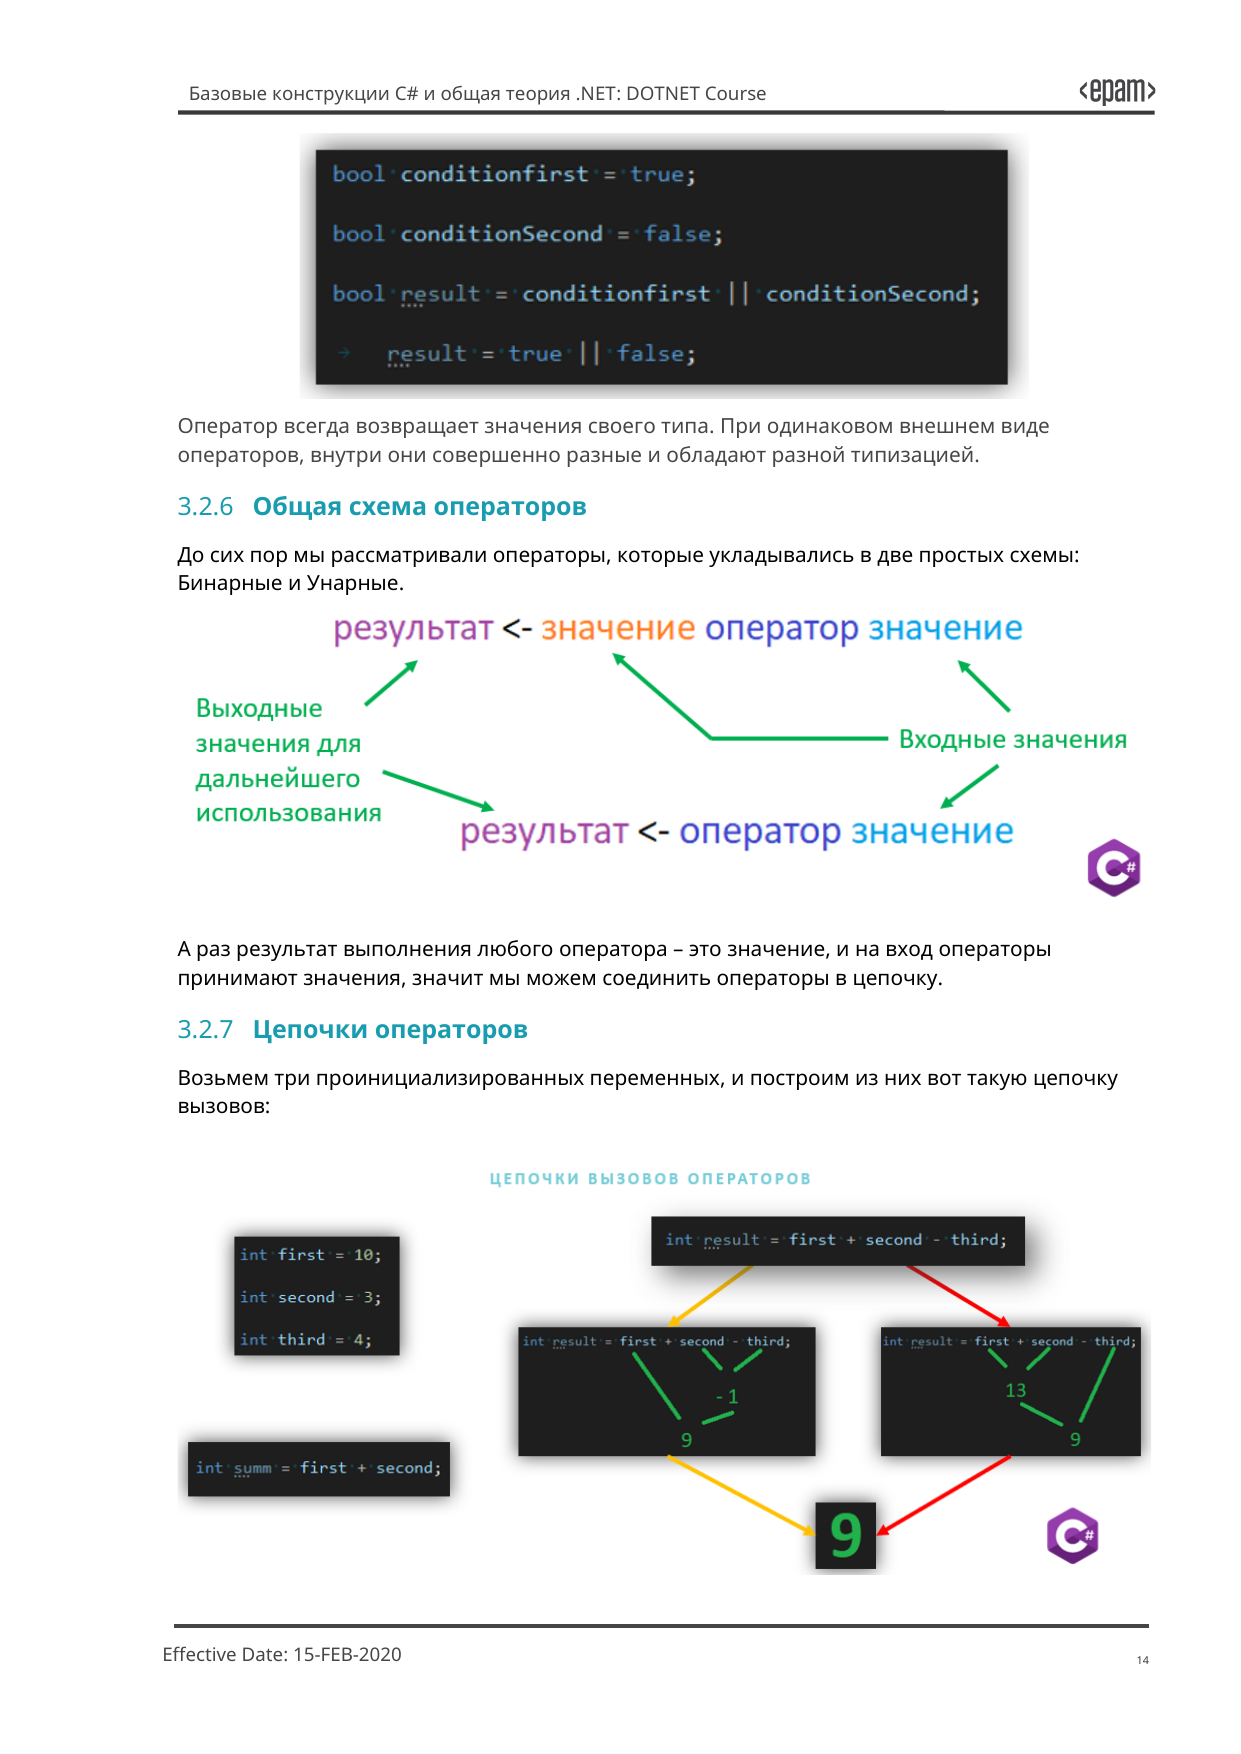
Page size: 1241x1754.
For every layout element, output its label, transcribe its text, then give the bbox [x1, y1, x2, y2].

picture [177, 1148, 1152, 1575]
text А раз результат выполнения любого оператора – это значение, и на вход операторы принимают значения, значит мы можем соединить операторы в цепочку. [177, 934, 1152, 991]
text Возьмем три проинициализированных переменных, и построим из них вот такую цепочку вызовов: [177, 1063, 1152, 1120]
text Оператор всегда возвращает значения своего типа. При одинаковом внешнем виде операторов, внутри они совершенно разные и обладают разной типизацией. [177, 411, 1152, 468]
picture [177, 596, 1152, 906]
picture [299, 133, 1030, 399]
subtitle Цепочки операторов [177, 1012, 1152, 1046]
subtitle Общая схема операторов [177, 489, 1152, 523]
text До сих пор мы рассматривали операторы, которые укладывались в две простых схемы: Бинарные и Унарные. [177, 540, 1152, 596]
